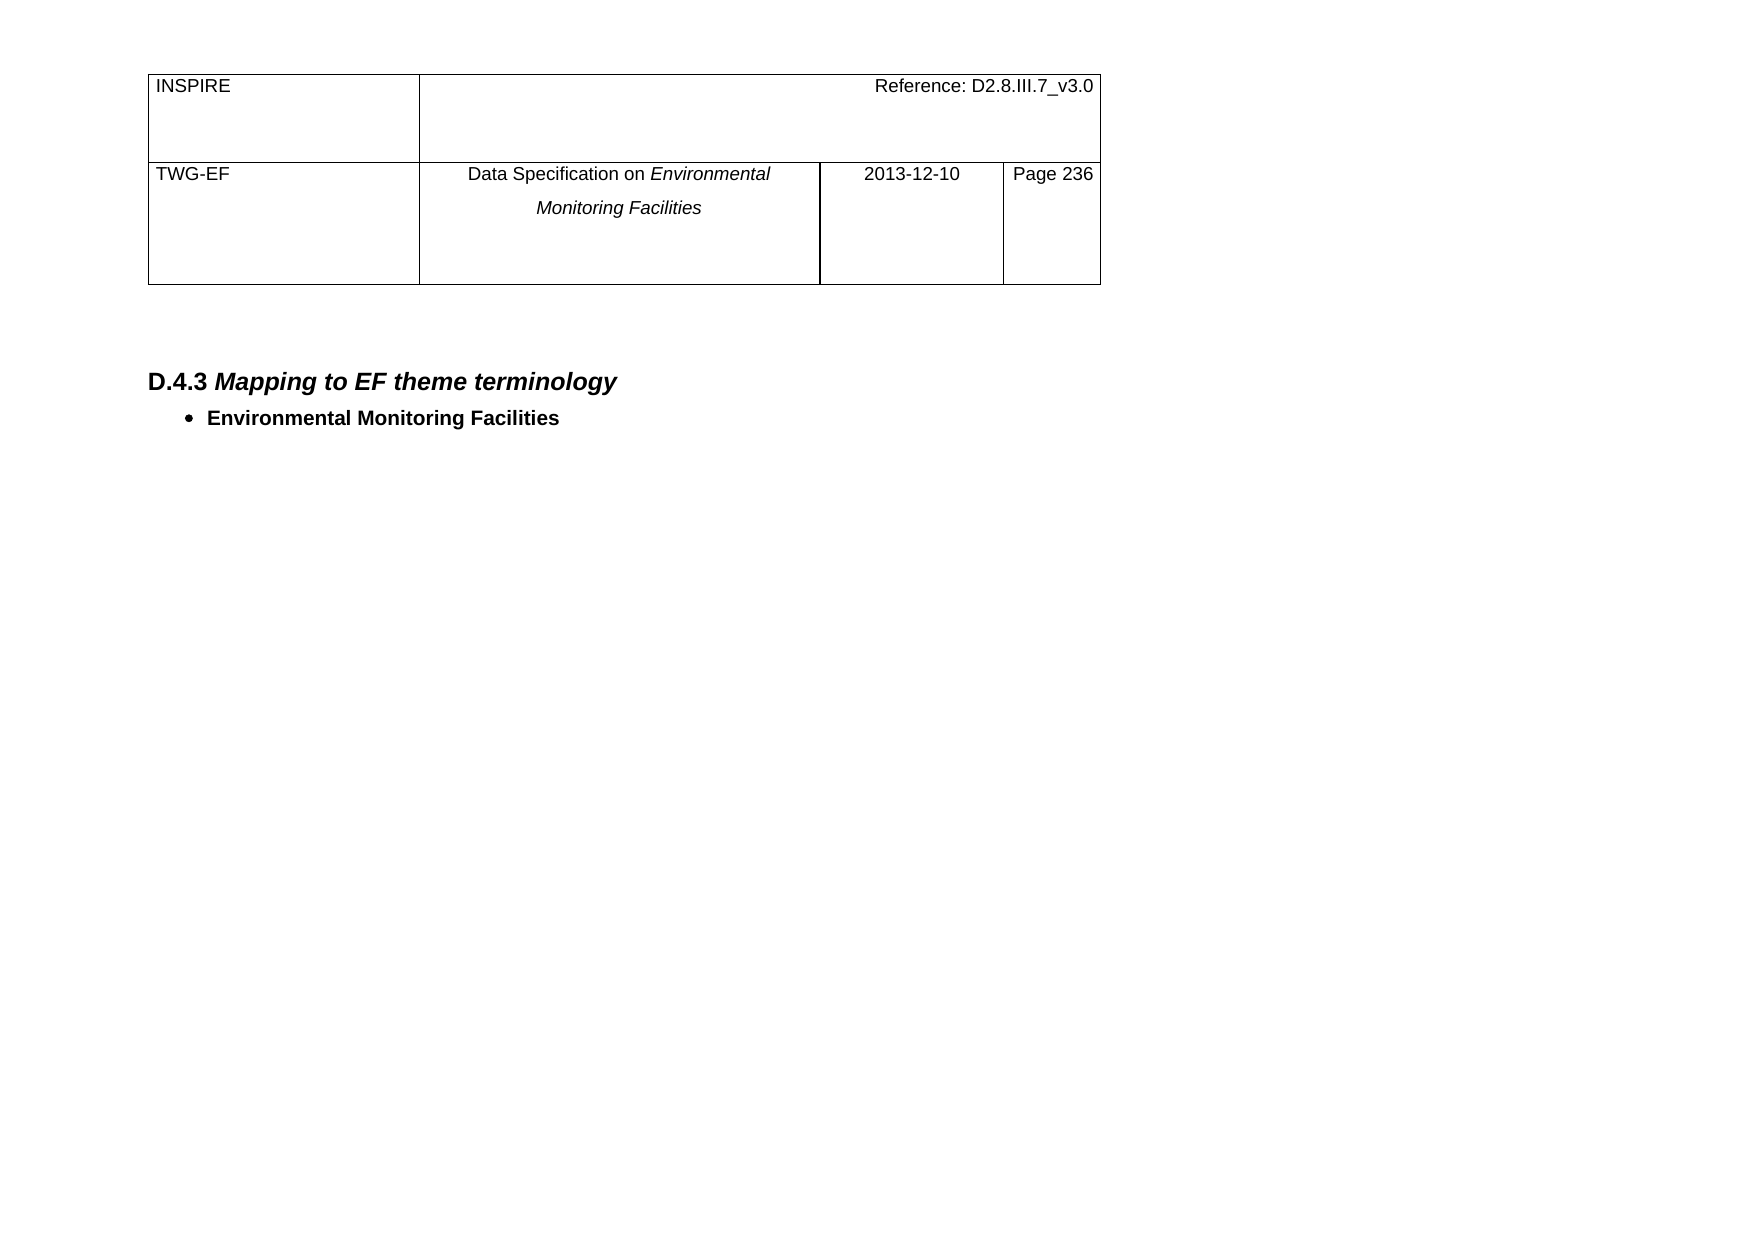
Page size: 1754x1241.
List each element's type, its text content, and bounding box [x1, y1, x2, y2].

list Mapping to EF theme terminology [148, 367, 1636, 395]
list Environmental Monitoring Facilities [185, 406, 1636, 430]
